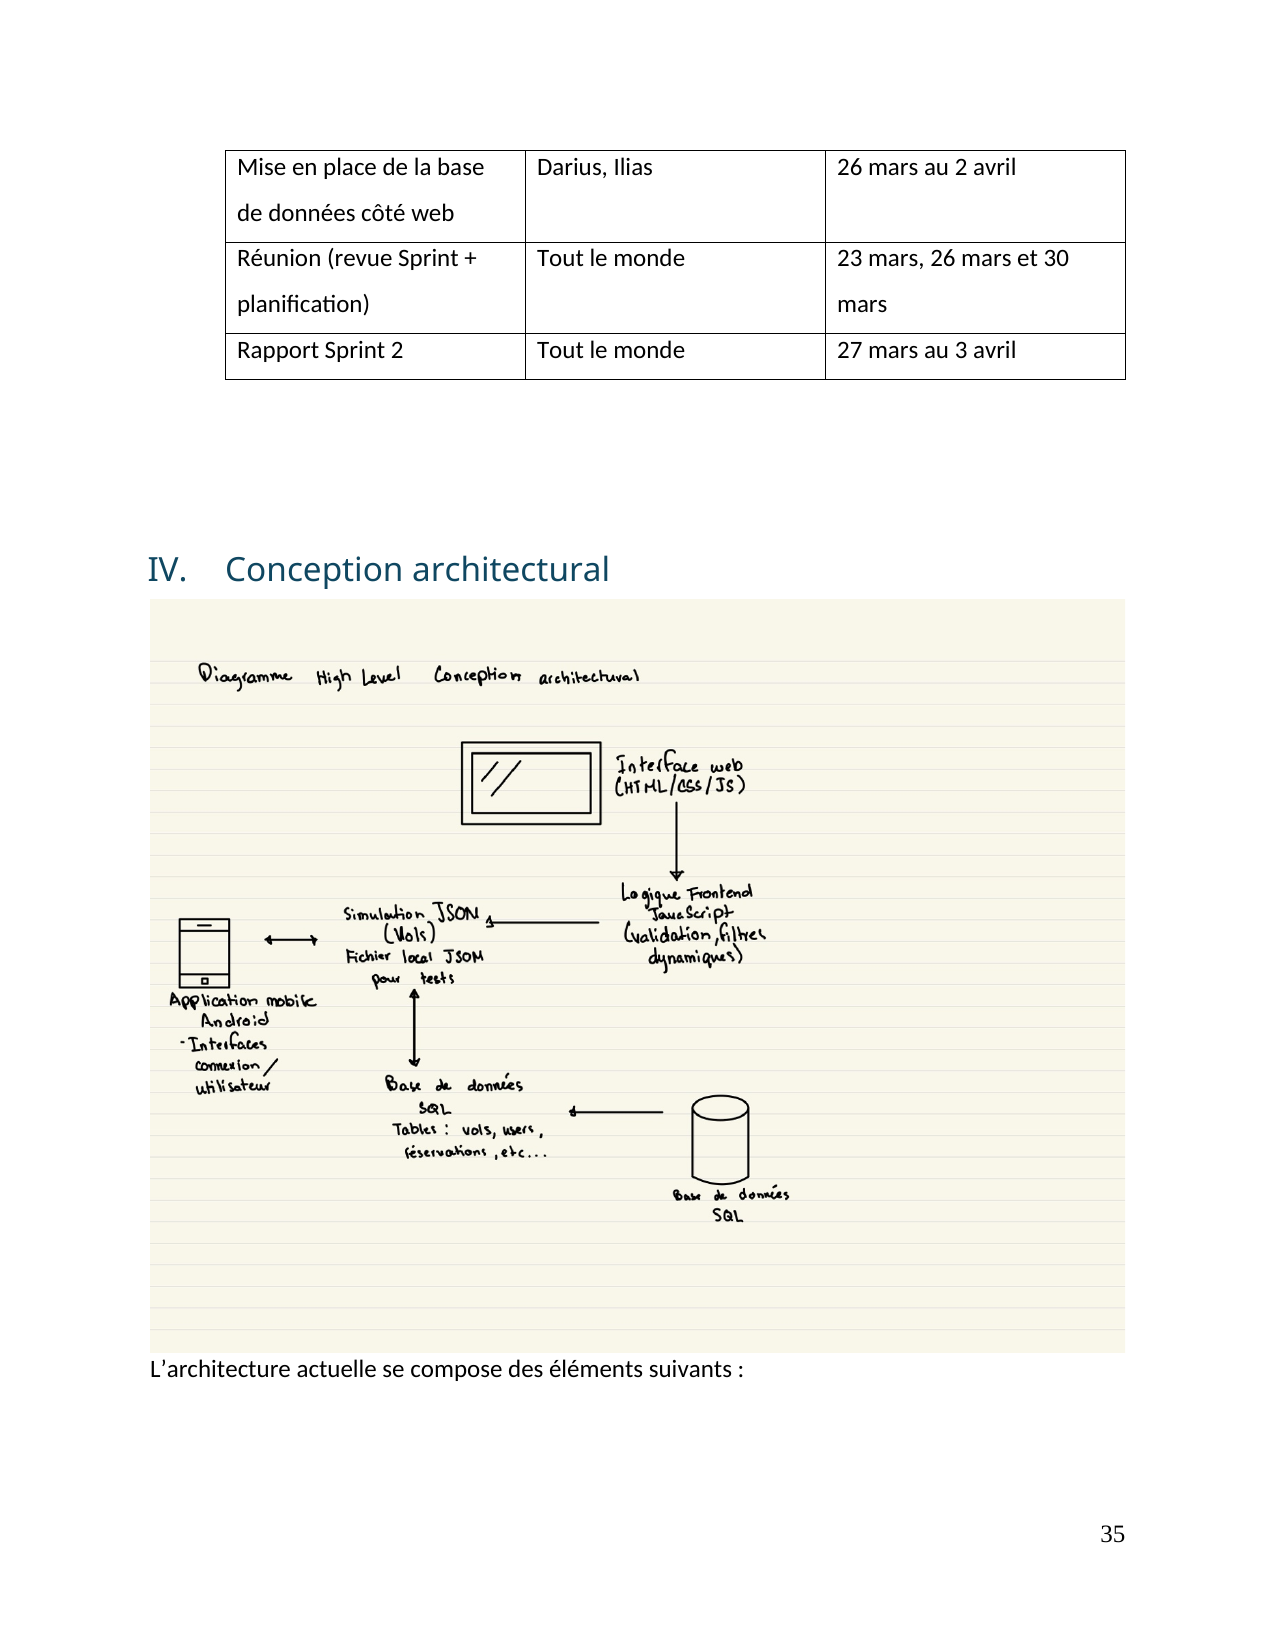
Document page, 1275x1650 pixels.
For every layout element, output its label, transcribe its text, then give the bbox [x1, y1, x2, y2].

table_cell Tout le monde [526, 243, 825, 333]
table_cell Mise en place de la base de données côté web [226, 151, 525, 242]
picture [150, 599, 1125, 1353]
table_cell Darius, Ilias [526, 151, 825, 242]
text L’architecture actuelle se compose des éléments suivants : [150, 1353, 1125, 1383]
table_cell Réunion (revue Sprint + planification) [226, 243, 525, 333]
table_cell 27 mars au 3 avril [826, 334, 1125, 379]
table_cell Tout le monde [526, 334, 825, 379]
table_cell Rapport Sprint 2 [226, 334, 525, 379]
table_cell 23 mars, 26 mars et 30 mars [826, 243, 1125, 333]
table_cell 26 mars au 2 avril [826, 151, 1125, 242]
subtitle Conception architectural [187, 546, 1125, 591]
